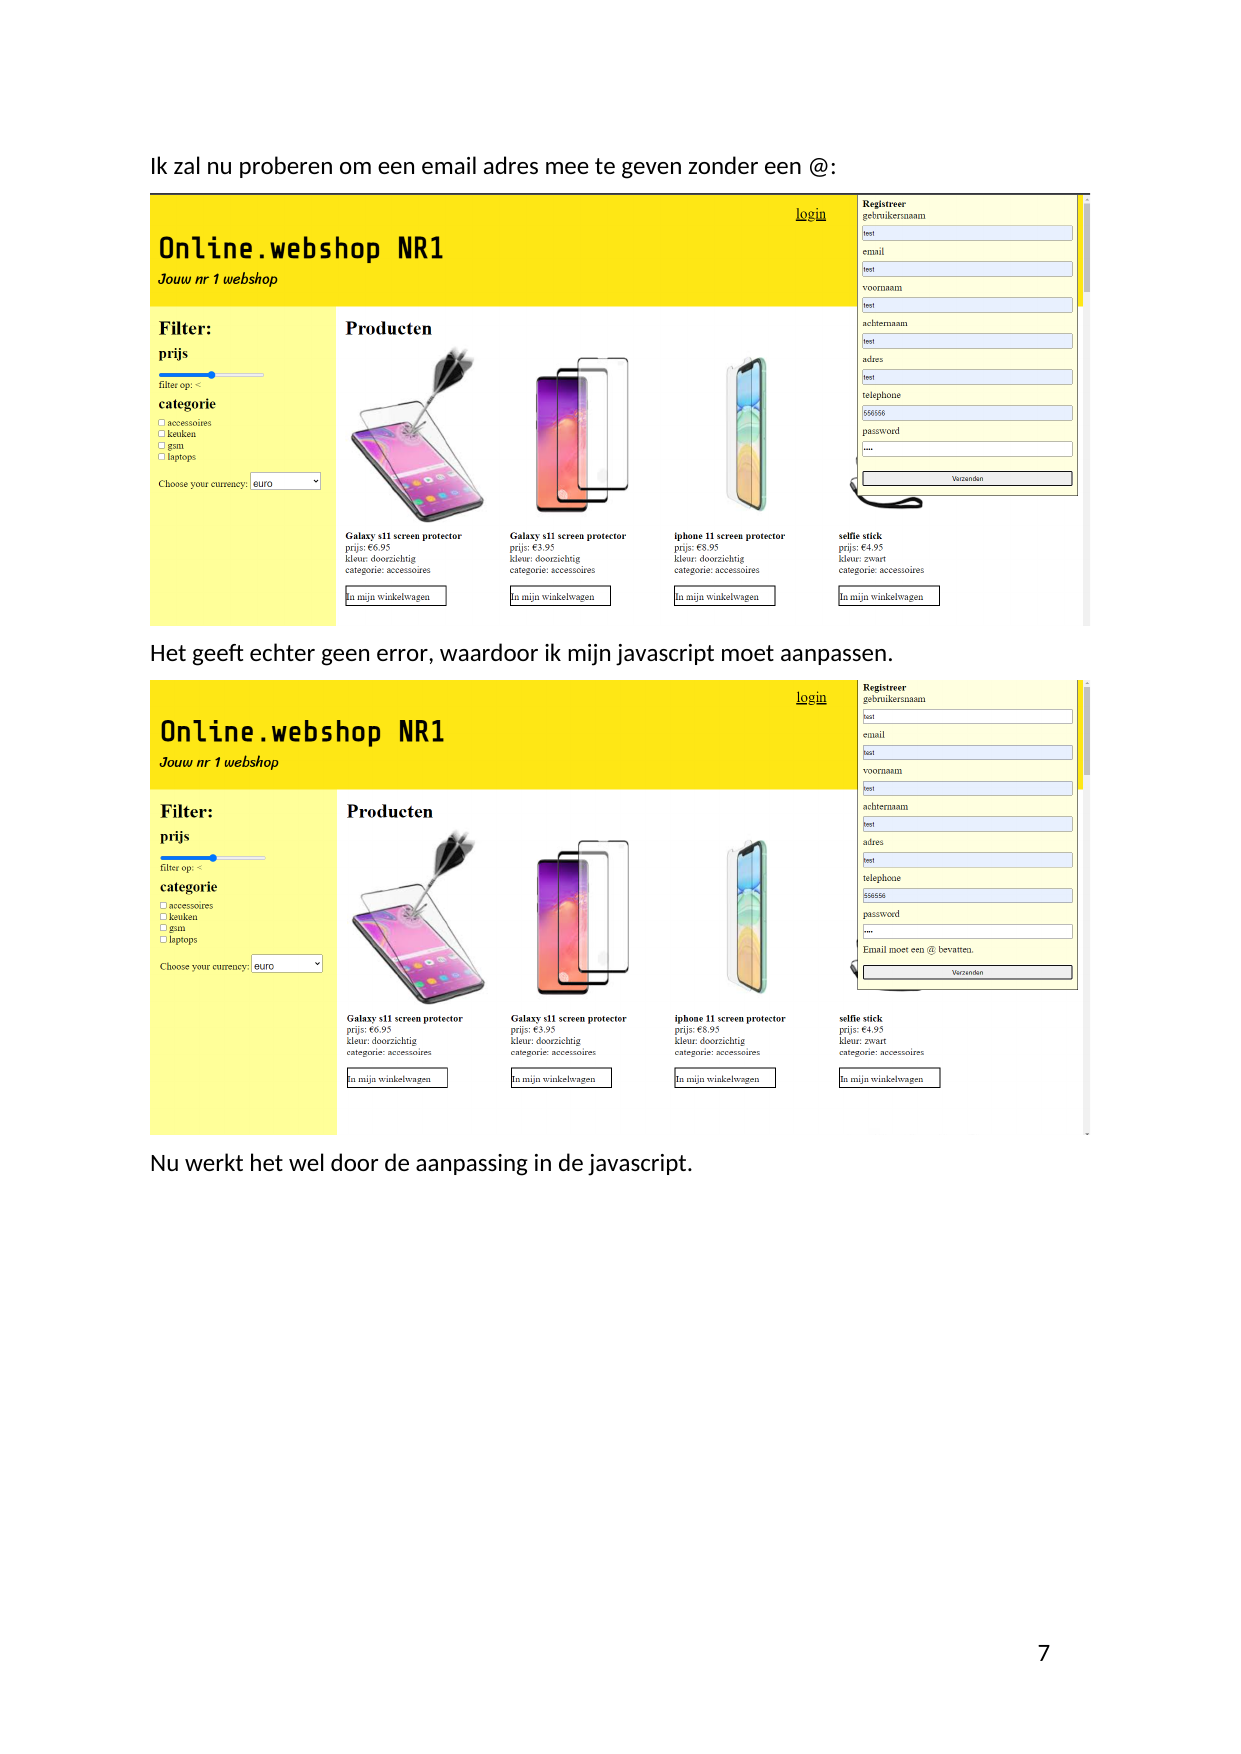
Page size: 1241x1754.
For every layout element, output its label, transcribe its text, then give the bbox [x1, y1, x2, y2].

text Het geeft echter geen error, waardoor ik mijn javascript moet aanpassen. [150, 638, 1090, 668]
text Ik zal nu proberen om een email adres mee te geven zonder een @: [150, 150, 1090, 181]
picture [150, 193, 1091, 626]
picture [150, 680, 1091, 1135]
text Nu werkt het wel door de aanpassing in de javascript. [150, 1147, 1090, 1178]
